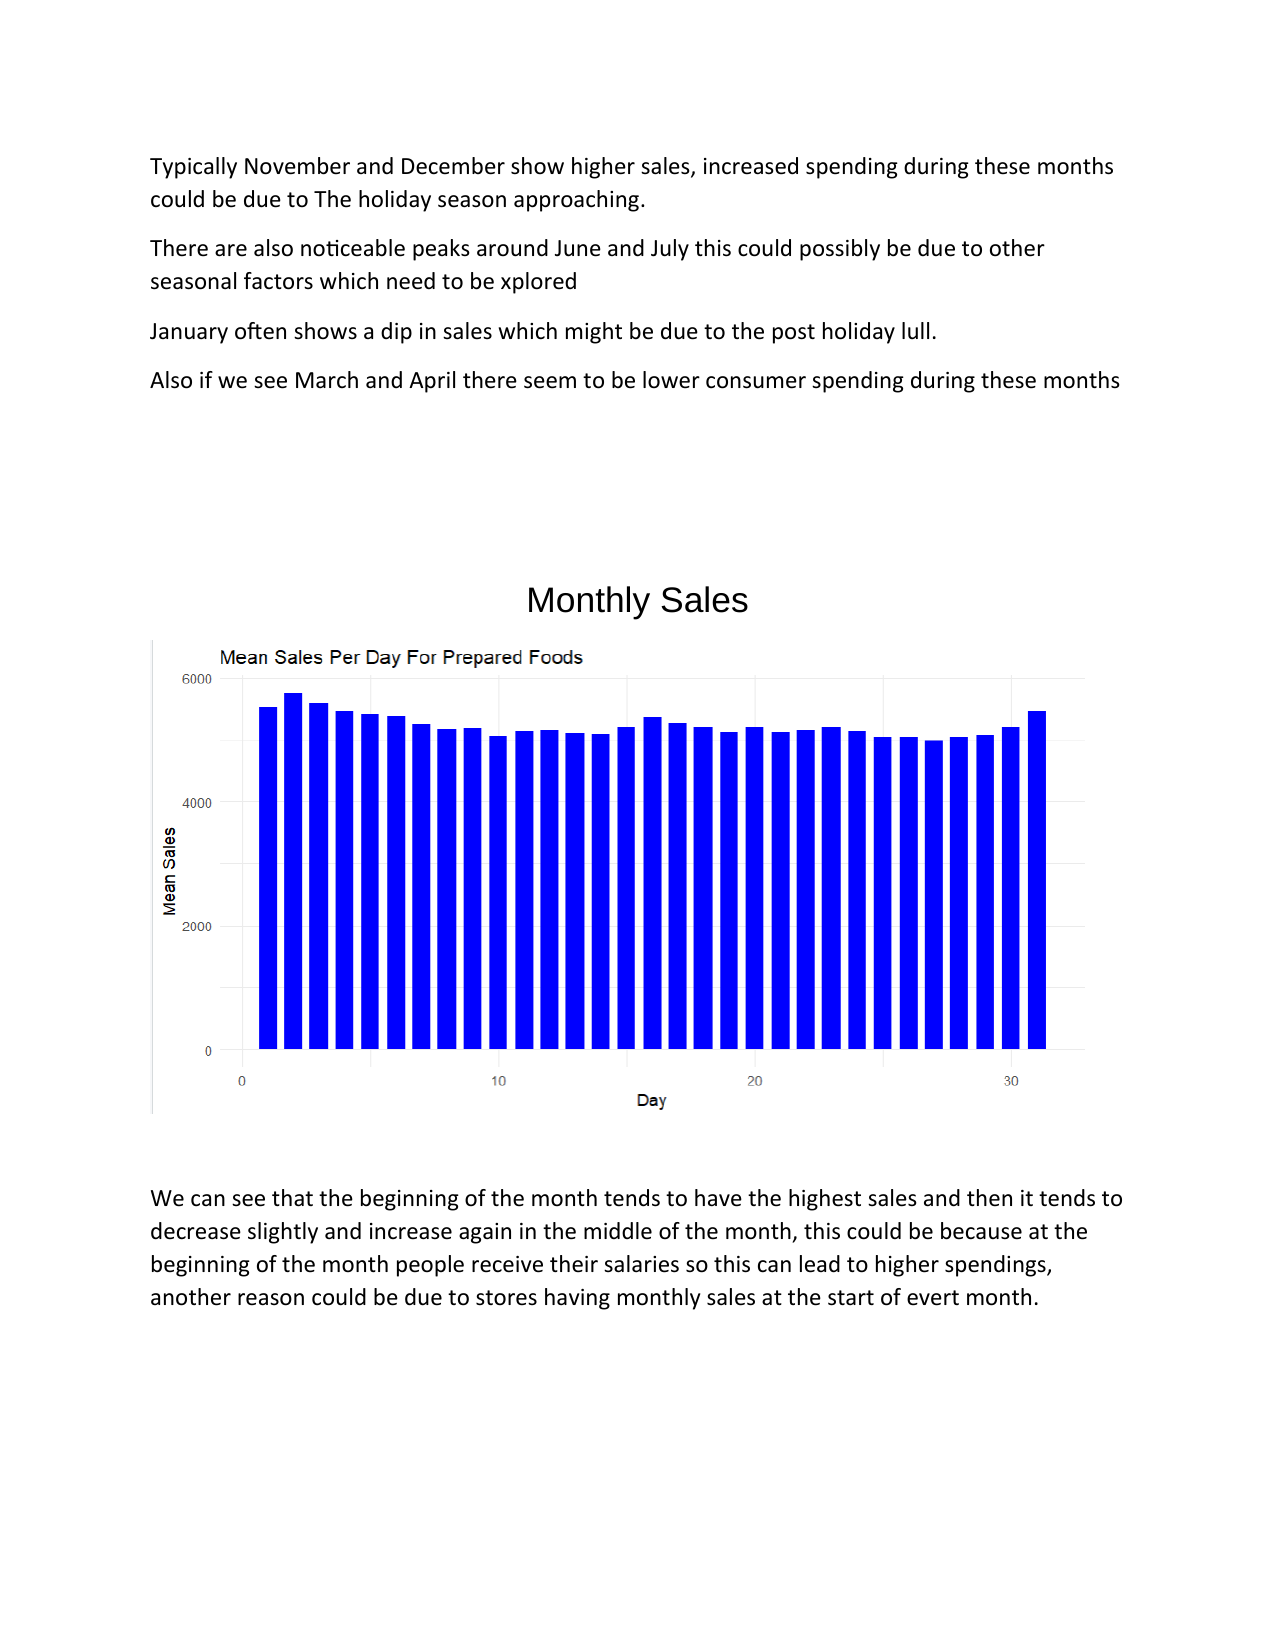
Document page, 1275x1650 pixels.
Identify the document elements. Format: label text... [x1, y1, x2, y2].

text January often shows a dip in sales which might be due to the post holiday lull. [150, 315, 1125, 346]
text There are also noticeable peaks around June and July this could possibly be due to other seasonal factors which need to be xplored [150, 232, 1125, 296]
text Also if we see March and April there seem to be lower consumer spending during these months [150, 364, 1125, 395]
picture [150, 640, 1091, 1114]
text Typically November and December show higher sales, increased spending during these months could be due to The holiday season approaching. [150, 150, 1125, 213]
subtitle Monthly Sales [150, 579, 1125, 620]
text We can see that the beginning of the month tends to have the highest sales and then it tends to decrease slightly and increase again in the middle of the month, this could be because at the beginning of the month people receive their salaries so this can lead to higher spendings, another reason could be due to stores having monthly sales at the start of evert month. [150, 1182, 1125, 1311]
